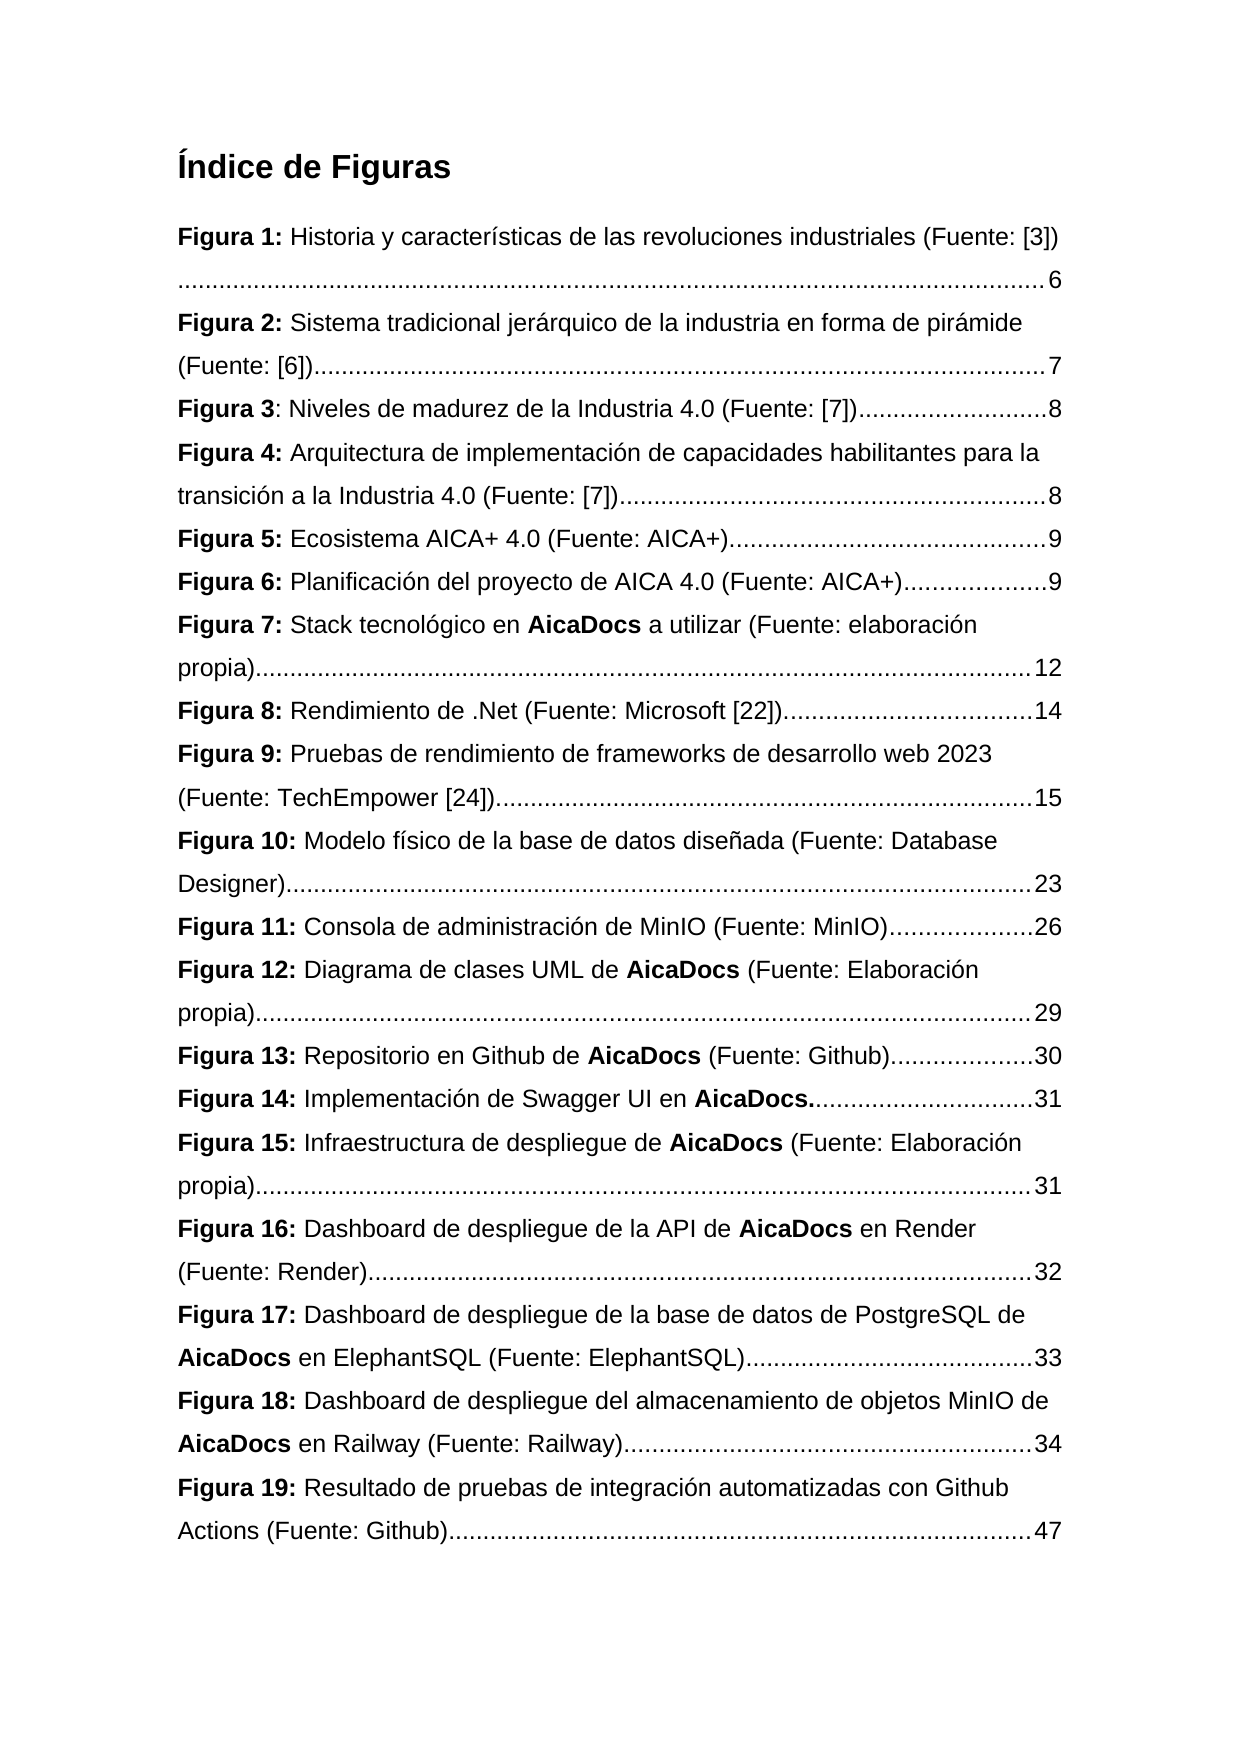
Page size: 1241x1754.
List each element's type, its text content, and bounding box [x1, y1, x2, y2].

text Figura 4: Arquitectura de implementación de capacidades habilitantes para la transición a la Industria 4.0 (Fuente: [7]) 8 [177, 437, 1063, 509]
text Figura 16: Dashboard de despliegue de la API de AicaDocs en Render (Fuente: Render) 32 [177, 1214, 1063, 1286]
text Figura 8: Rendimiento de .Net (Fuente: Microsoft [22]). 14 [177, 696, 1063, 725]
text Figura 6: Planificación del proyecto de AICA 4.0 (Fuente: AICA+) 9 [177, 567, 1063, 596]
text Índice de Figuras [177, 148, 1063, 186]
text Figura 1: Historia y características de las revoluciones industriales (Fuente: [3]) 6 [177, 222, 1063, 294]
text Figura 13: Repositorio en Github de AicaDocs (Fuente: Github) 30 [177, 1041, 1063, 1070]
text Figura 2: Sistema tradicional jerárquico de la industria en forma de pirámide (Fuente: [6]) 7 [177, 308, 1063, 380]
text Figura 18: Dashboard de despliegue del almacenamiento de objetos MinIO de AicaDocs en Railway (Fuente: Railway) 34 [177, 1386, 1063, 1458]
text Figura 15: Infraestructura de despliegue de AicaDocs (Fuente: Elaboración propia) 31 [177, 1127, 1063, 1199]
text Figura 14: Implementación de Swagger UI en AicaDocs. 31 [177, 1084, 1063, 1113]
text Figura 19: Resultado de pruebas de integración automatizadas con Github Actions (Fuente: Github) 47 [177, 1472, 1063, 1544]
text Figura 9: Pruebas de rendimiento de frameworks de desarrollo web 2023 (Fuente: TechEmpower [24]). 15 [177, 739, 1063, 811]
text Figura 12: Diagrama de clases UML de AicaDocs (Fuente: Elaboración propia) 29 [177, 955, 1063, 1027]
text Figura 7: Stack tecnológico en AicaDocs a utilizar (Fuente: elaboración propia). 12 [177, 610, 1063, 682]
text Figura 17: Dashboard de despliegue de la base de datos de PostgreSQL de AicaDocs en ElephantSQL (Fuente: ElephantSQL) 33 [177, 1300, 1063, 1372]
text Figura 10: Modelo físico de la base de datos diseñada (Fuente: Database Designer) 23 [177, 826, 1063, 897]
text Figura 3: Niveles de madurez de la Industria 4.0 (Fuente: [7]) 8 [177, 394, 1063, 423]
text Figura 5: Ecosistema AICA+ 4.0 (Fuente: AICA+). 9 [177, 524, 1063, 552]
text Figura 11: Consola de administración de MinIO (Fuente: MinIO) 26 [177, 912, 1063, 941]
